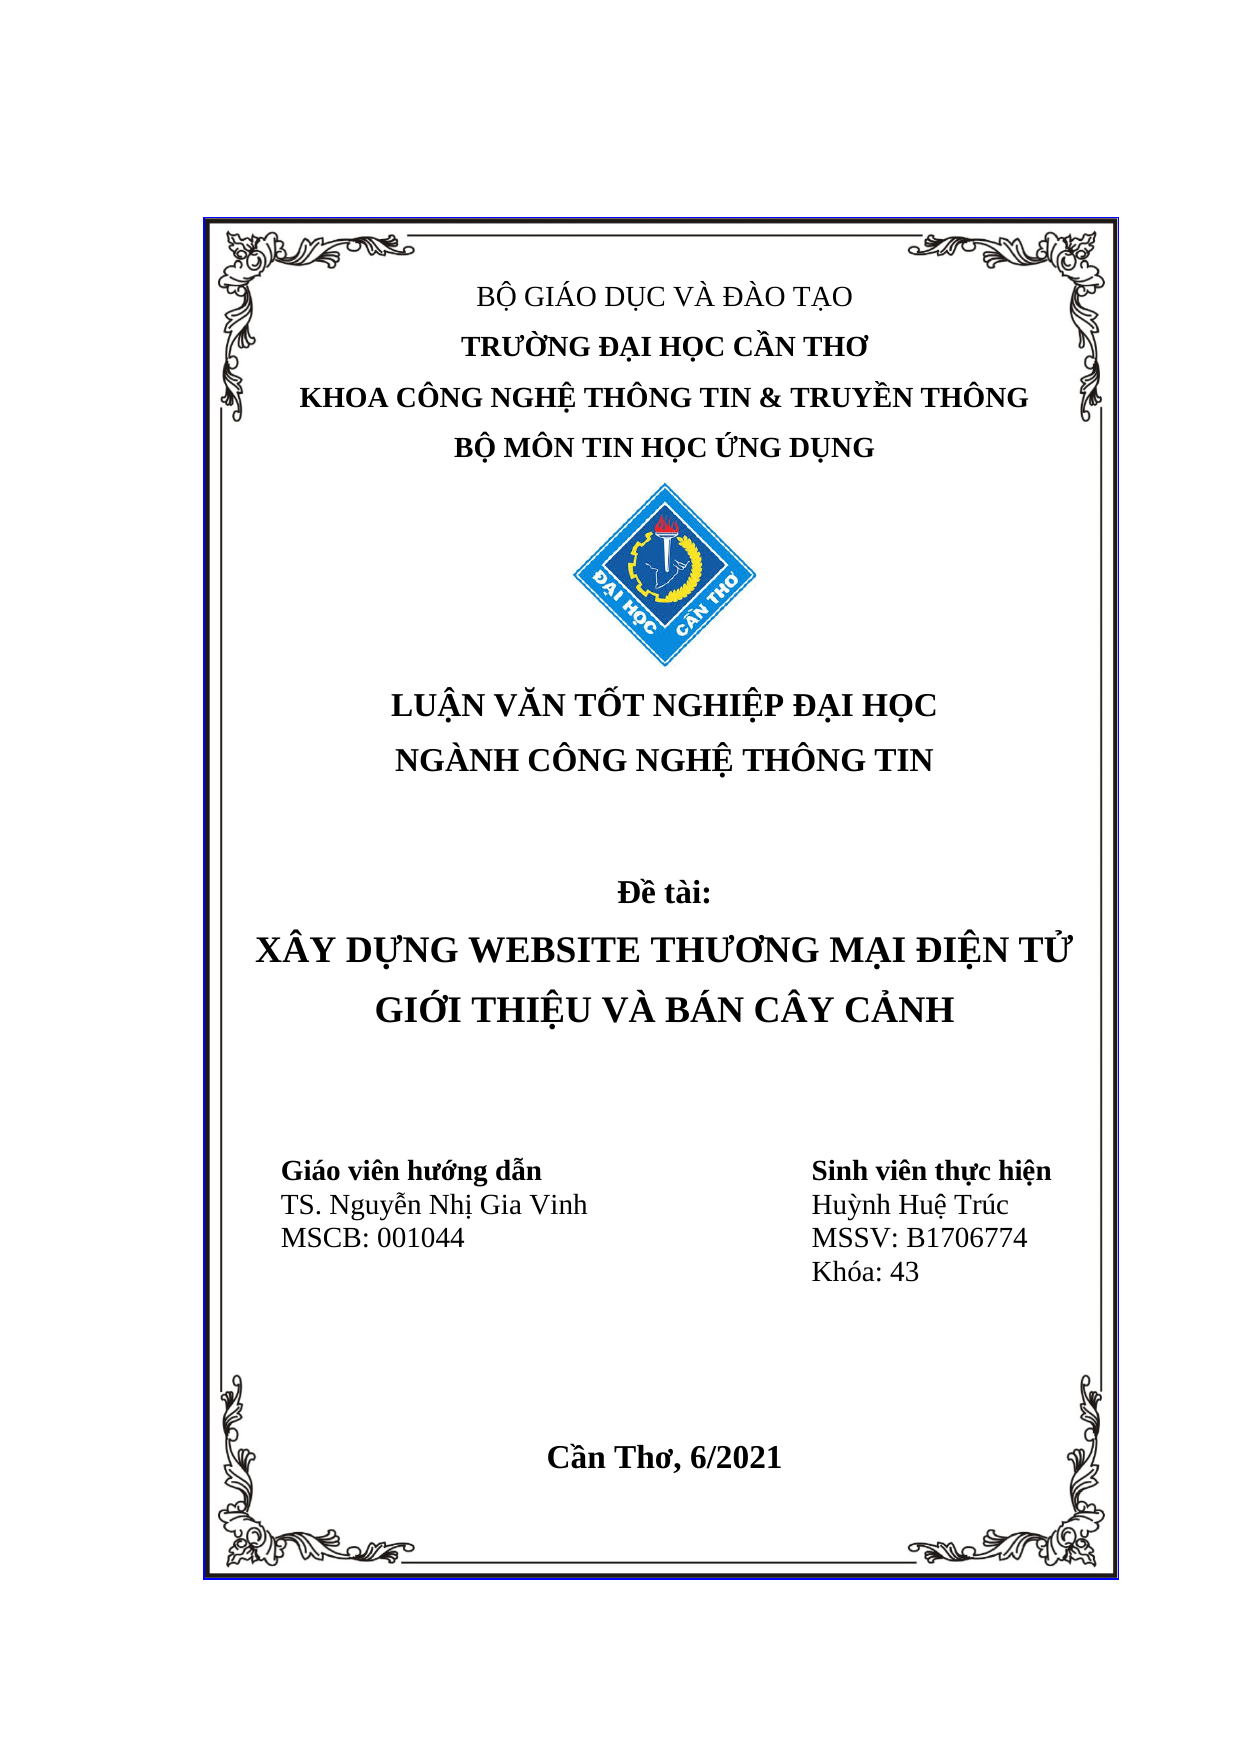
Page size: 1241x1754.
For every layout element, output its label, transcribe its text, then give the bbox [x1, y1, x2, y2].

table_header Giáo viên hướng dẫn TS. Nguyễn Nhị Gia Vinh MSCB: 001044 [207, 1153, 664, 1287]
text TRƯỜNG ĐẠI HỌC CẦN THƠ [207, 329, 1122, 363]
text KHOA CÔNG NGHỆ THÔNG TIN & TRUYỀN THÔNG [207, 380, 1122, 413]
table_header Sinh viên thực hiện Huỳnh Huệ Trúc MSSV: B1706774 Khóa: 43 [664, 1153, 1121, 1287]
text NGÀNH CÔNG NGHỆ THÔNG TIN [207, 741, 1122, 779]
text BỘ MÔN TIN HỌC ỨNG DỤNG [207, 430, 1122, 463]
text GIỚI THIỆU VÀ BÁN CÂY CẢNH [207, 987, 1122, 1031]
text BỘ GIÁO DỤC VÀ ĐÀO TẠO [207, 279, 1122, 313]
text LUẬN VĂN TỐT NGHIỆP ĐẠI HỌC [207, 686, 1122, 724]
text Đề tài: [207, 873, 1122, 911]
picture [205, 218, 1118, 1578]
text XÂY DỰNG WEBSITE THƯƠNG MẠI ĐIỆN TỬ [207, 928, 1122, 971]
text Cần Thơ, 6/2021 [207, 1437, 1122, 1476]
